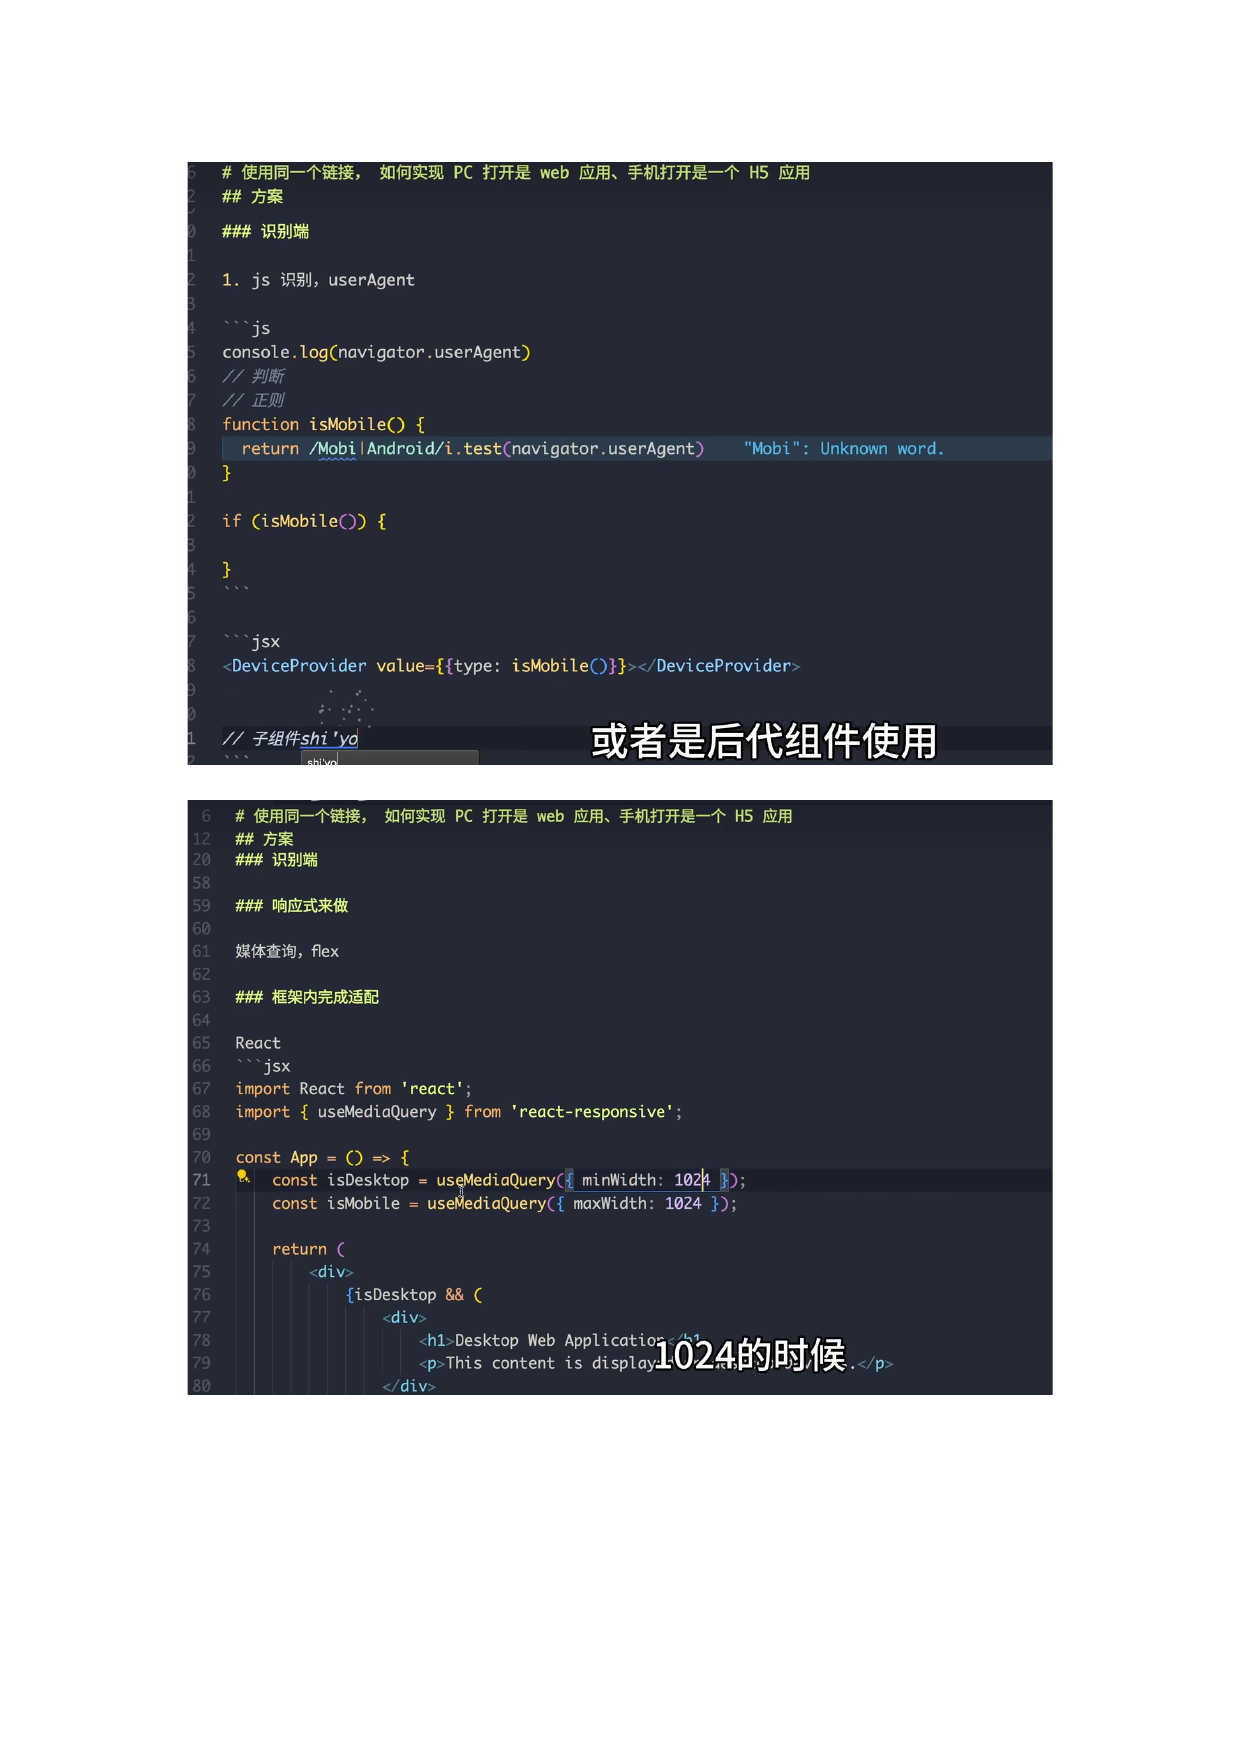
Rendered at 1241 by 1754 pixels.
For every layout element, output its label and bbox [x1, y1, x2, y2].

picture [187, 162, 1053, 765]
picture [187, 800, 1053, 1395]
